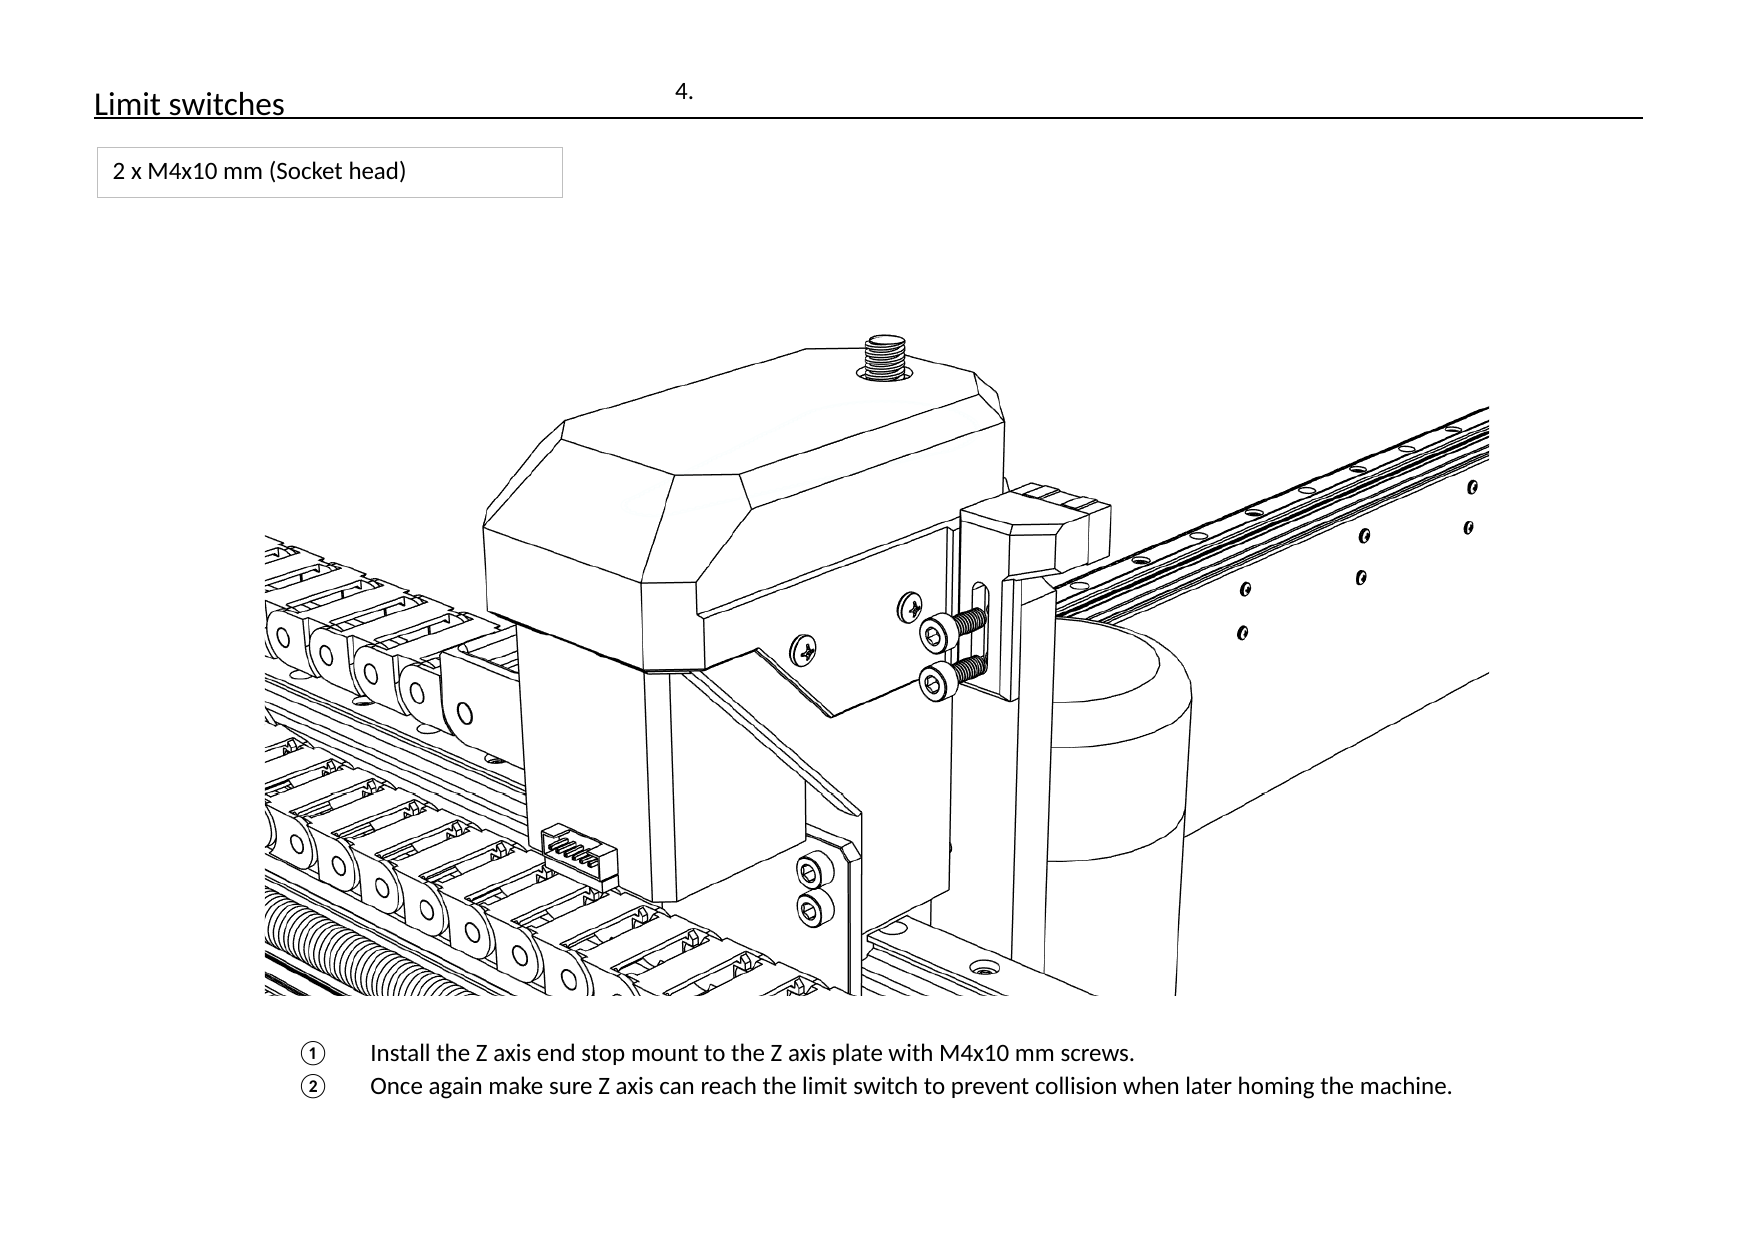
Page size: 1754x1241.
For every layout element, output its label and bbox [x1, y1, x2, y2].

picture [264, 273, 1490, 996]
